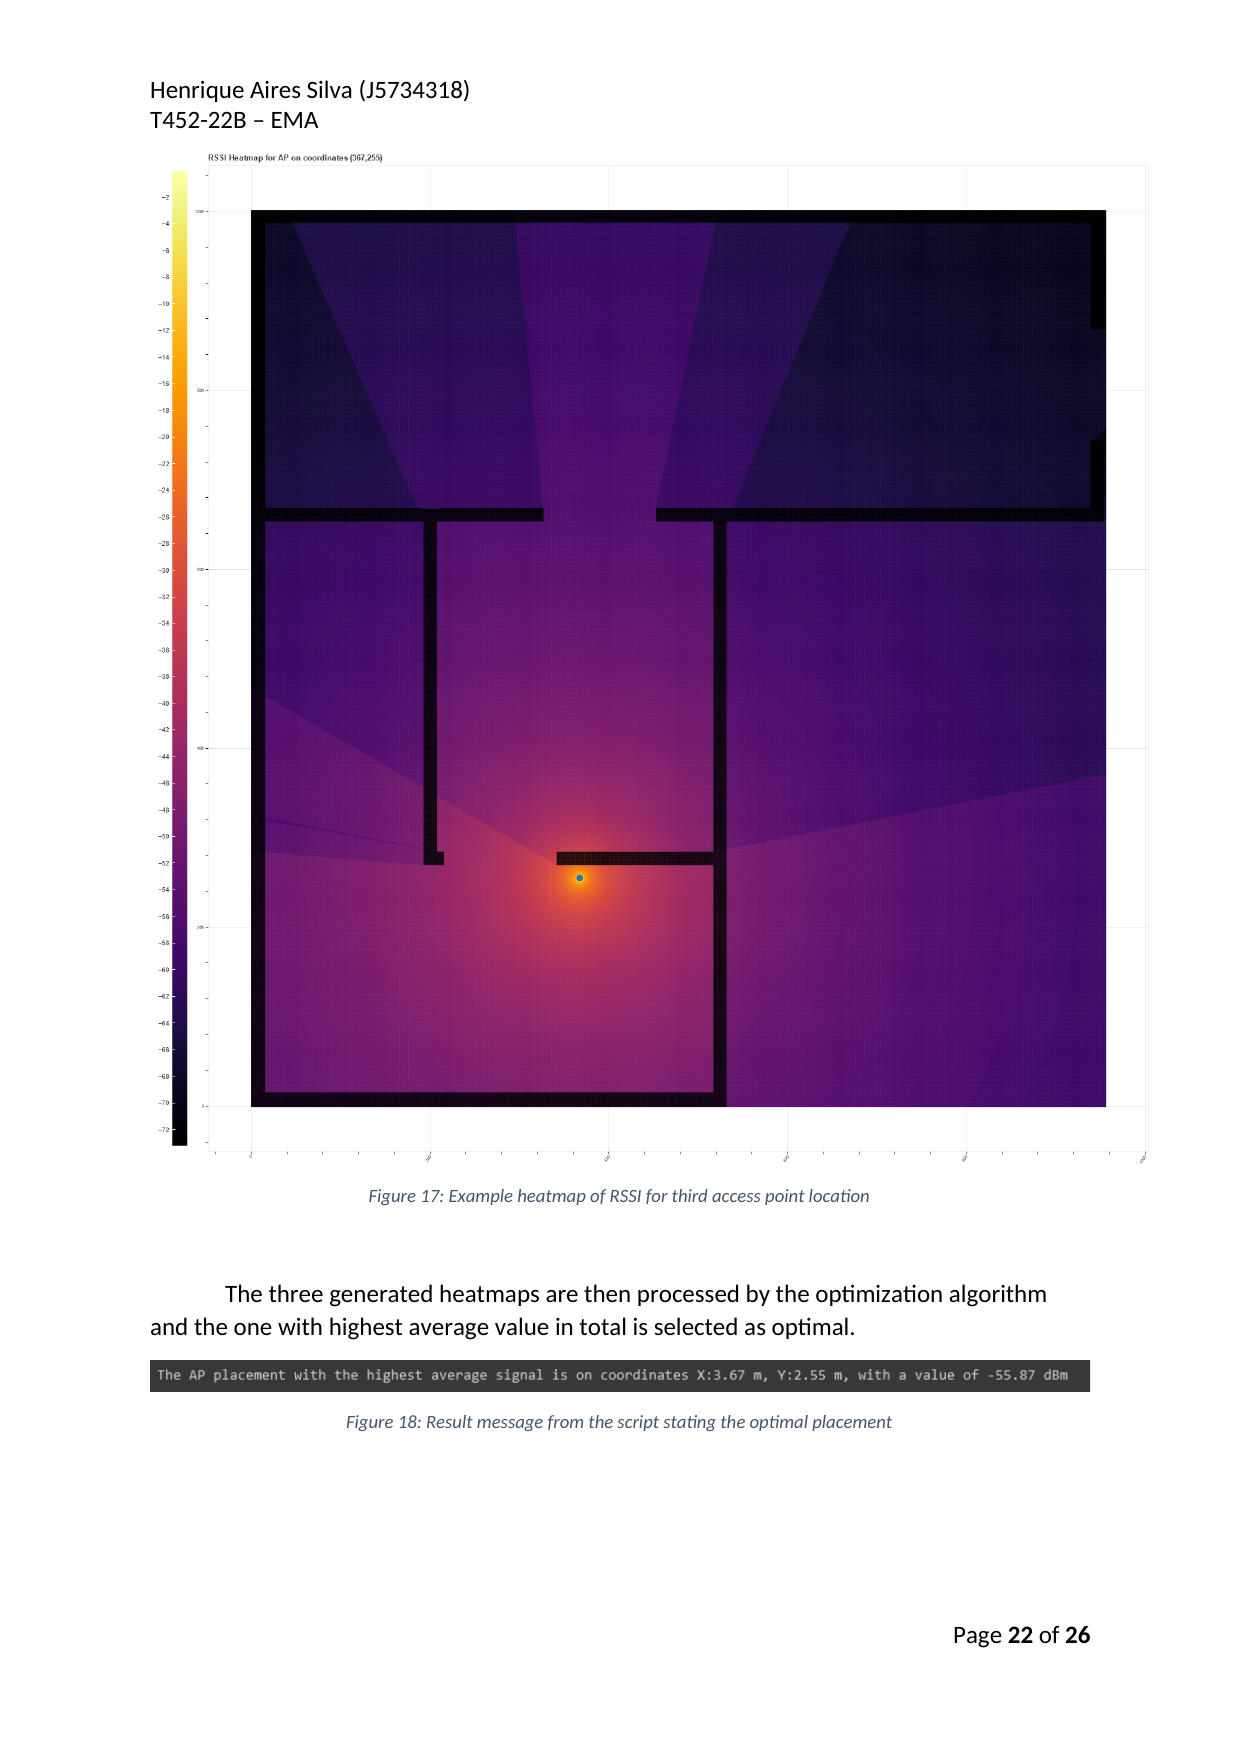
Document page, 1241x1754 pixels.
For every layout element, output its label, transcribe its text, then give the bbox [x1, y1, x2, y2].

picture [150, 1360, 1091, 1392]
text Figure 17: Example heatmap of RSSI for third access point location [150, 1184, 1090, 1207]
text Figure 18: Result message from the script stating the optimal placement [150, 1411, 1090, 1433]
picture [150, 150, 1166, 1166]
text The three generated heatmaps are then processed by the optimization algorithm and the one with highest average value in total is selected as optimal. [150, 1278, 1090, 1341]
